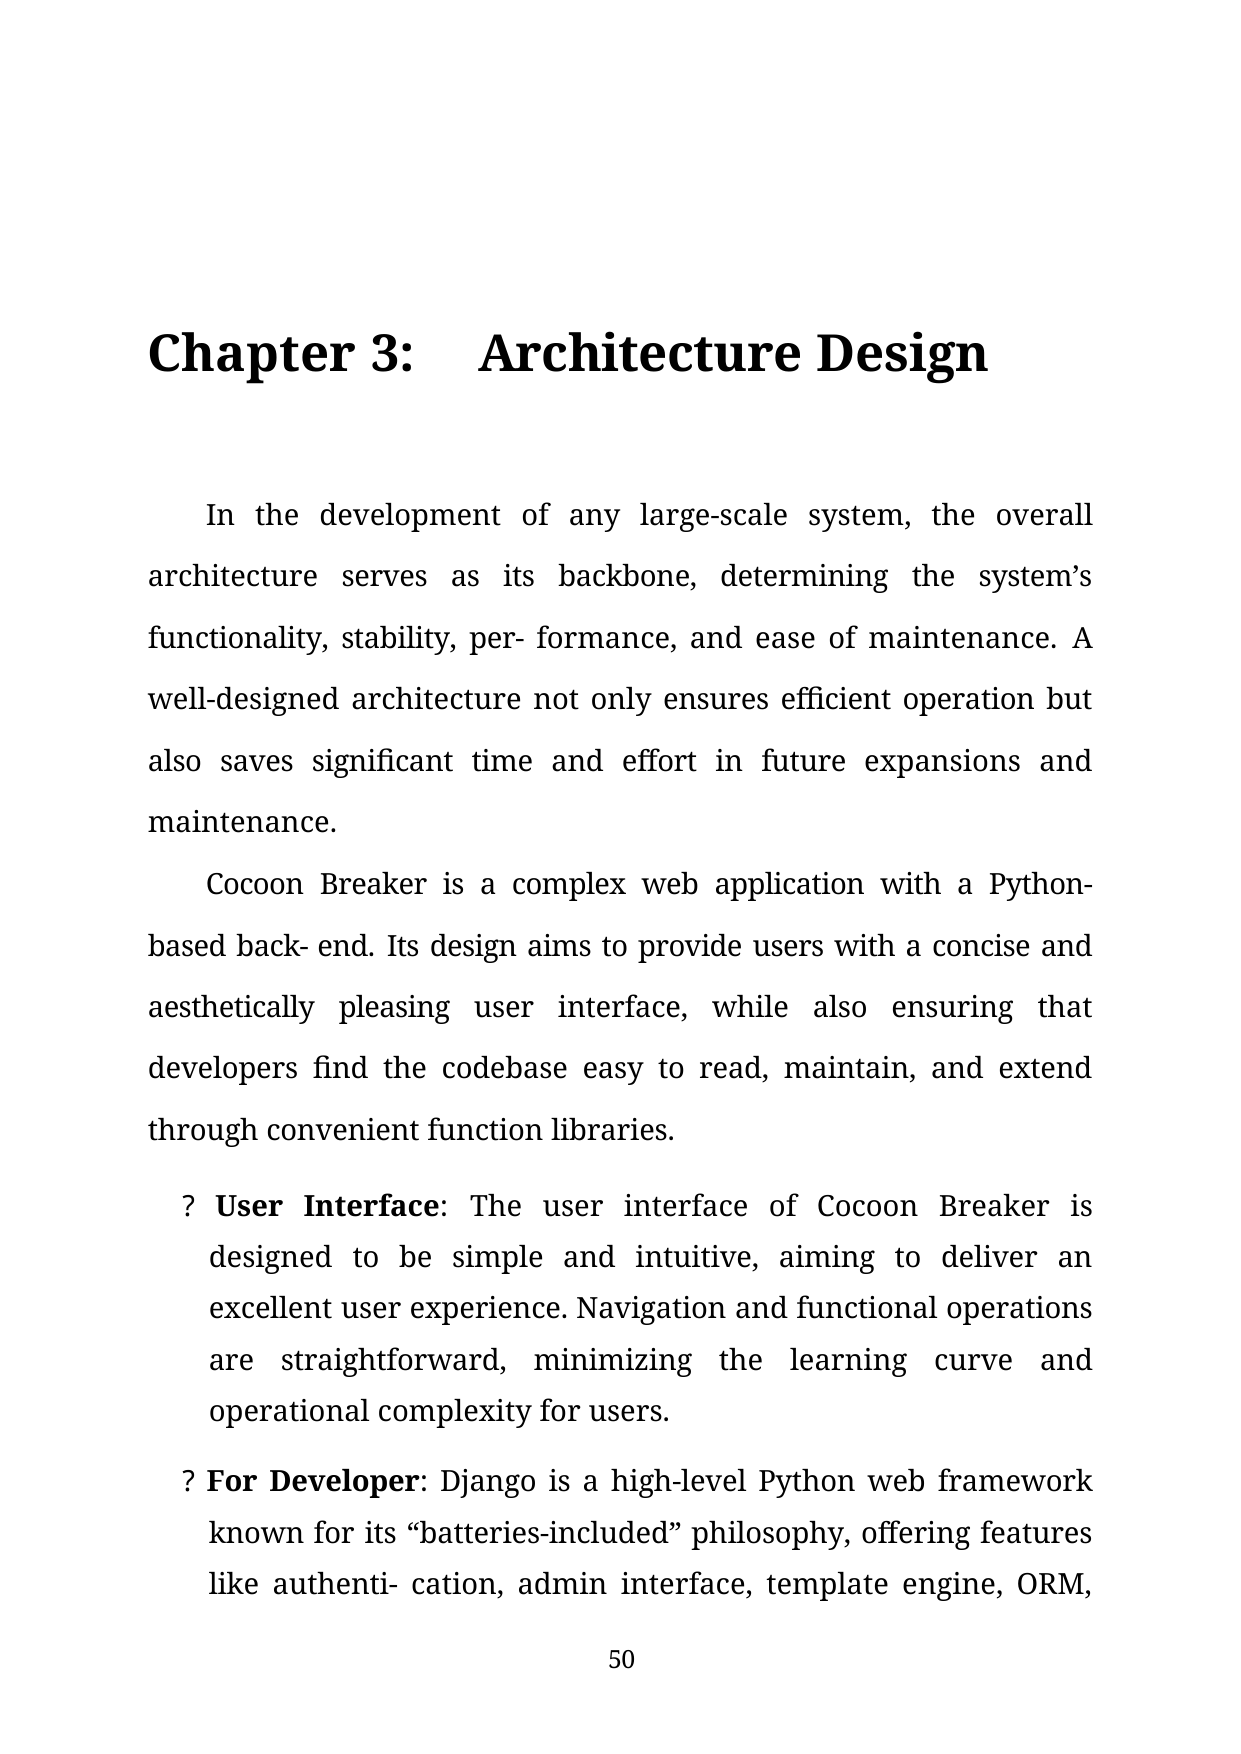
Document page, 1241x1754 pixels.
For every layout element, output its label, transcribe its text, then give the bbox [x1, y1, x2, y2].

text In the development of any large-scale system, the overall architecture serves as its backbone, determining the system’s functionality, stability, per- formance, and ease of maintenance. A well-designed architecture not only ensures efficient operation but also saves significant time and effort in future expansions and maintenance. [148, 494, 1093, 841]
text Chapter 3: Architecture Design [148, 316, 1155, 386]
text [182, 1451, 1093, 1605]
text ? User Interface: The user interface of Cocoon Breaker is designed to be simple and intuitive, aiming to deliver an excellent user experience. Navigation and functional operations are straightforward, minimizing the learning curve and operational complexity for users. [182, 1175, 1093, 1432]
text Cocoon Breaker is a complex web application with a Python-based back- end. Its design aims to provide users with a concise and aesthetically pleasing user interface, while also ensuring that developers find the codebase easy to read, maintain, and extend through convenient function libraries. [148, 863, 1093, 1149]
